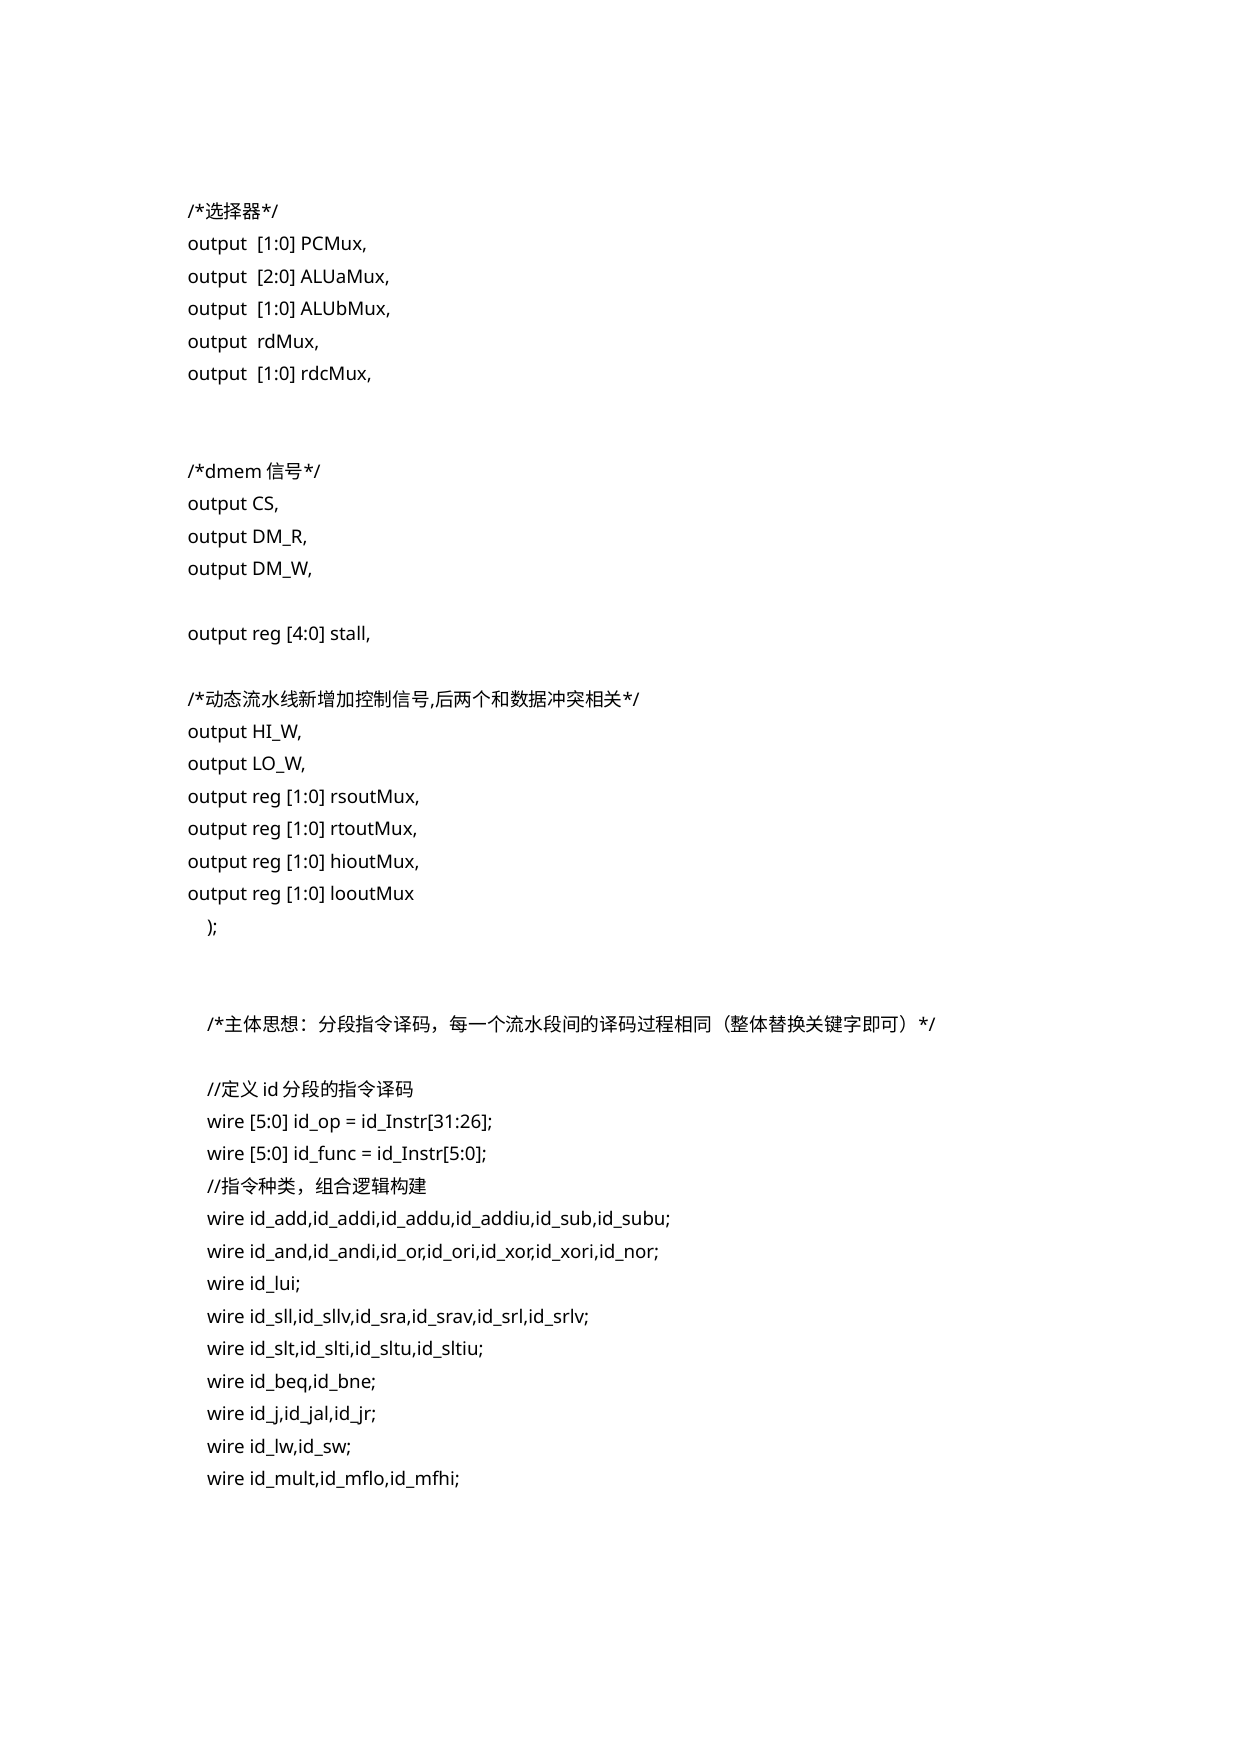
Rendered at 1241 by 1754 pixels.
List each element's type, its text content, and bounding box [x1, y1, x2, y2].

text wire id_lui; [187, 1267, 1053, 1299]
text output reg [1:0] looutMux [187, 877, 1053, 909]
text output DM_W, [187, 552, 1053, 584]
text //定义id分段的指令译码 [187, 1072, 1053, 1104]
text output reg [1:0] rtoutMux, [187, 812, 1053, 844]
text ); [187, 909, 1053, 942]
text output DM_R, [187, 519, 1053, 552]
text output reg [1:0] rsoutMux, [187, 779, 1053, 812]
text wire id_mult,id_mflo,id_mfhi; [187, 1462, 1053, 1494]
text output CS, [187, 487, 1053, 519]
text /*动态流水线新增加控制信号,后两个和数据冲突相关*/ [187, 682, 1053, 714]
text wire [5:0] id_func = id_Instr[5:0]; [187, 1137, 1053, 1169]
text wire id_sll,id_sllv,id_sra,id_srav,id_srl,id_srlv; [187, 1299, 1053, 1332]
text output rdMux, [187, 324, 1053, 357]
text wire id_slt,id_slti,id_sltu,id_sltiu; [187, 1332, 1053, 1364]
text //指令种类，组合逻辑构建 [187, 1169, 1053, 1202]
text wire id_and,id_andi,id_or,id_ori,id_xor,id_xori,id_nor; [187, 1234, 1053, 1267]
text /*主体思想：分段指令译码，每一个流水段间的译码过程相同（整体替换关键字即可）*/ [187, 1007, 1053, 1039]
text output [1:0] rdcMux, [187, 357, 1053, 389]
text wire [5:0] id_op = id_Instr[31:26]; [187, 1104, 1053, 1137]
text /*选择器*/ [187, 194, 1053, 227]
text output [1:0] ALUbMux, [187, 292, 1053, 324]
text output [2:0] ALUaMux, [187, 259, 1053, 292]
text output HI_W, [187, 714, 1053, 747]
text wire id_beq,id_bne; [187, 1364, 1053, 1397]
text output [1:0] PCMux, [187, 227, 1053, 259]
text wire id_lw,id_sw; [187, 1429, 1053, 1462]
text output reg [4:0] stall, [187, 617, 1053, 649]
text wire id_j,id_jal,id_jr; [187, 1397, 1053, 1429]
text wire id_add,id_addi,id_addu,id_addiu,id_sub,id_subu; [187, 1202, 1053, 1234]
text /*dmem信号*/ [187, 454, 1053, 487]
text output reg [1:0] hioutMux, [187, 844, 1053, 877]
text output LO_W, [187, 747, 1053, 779]
